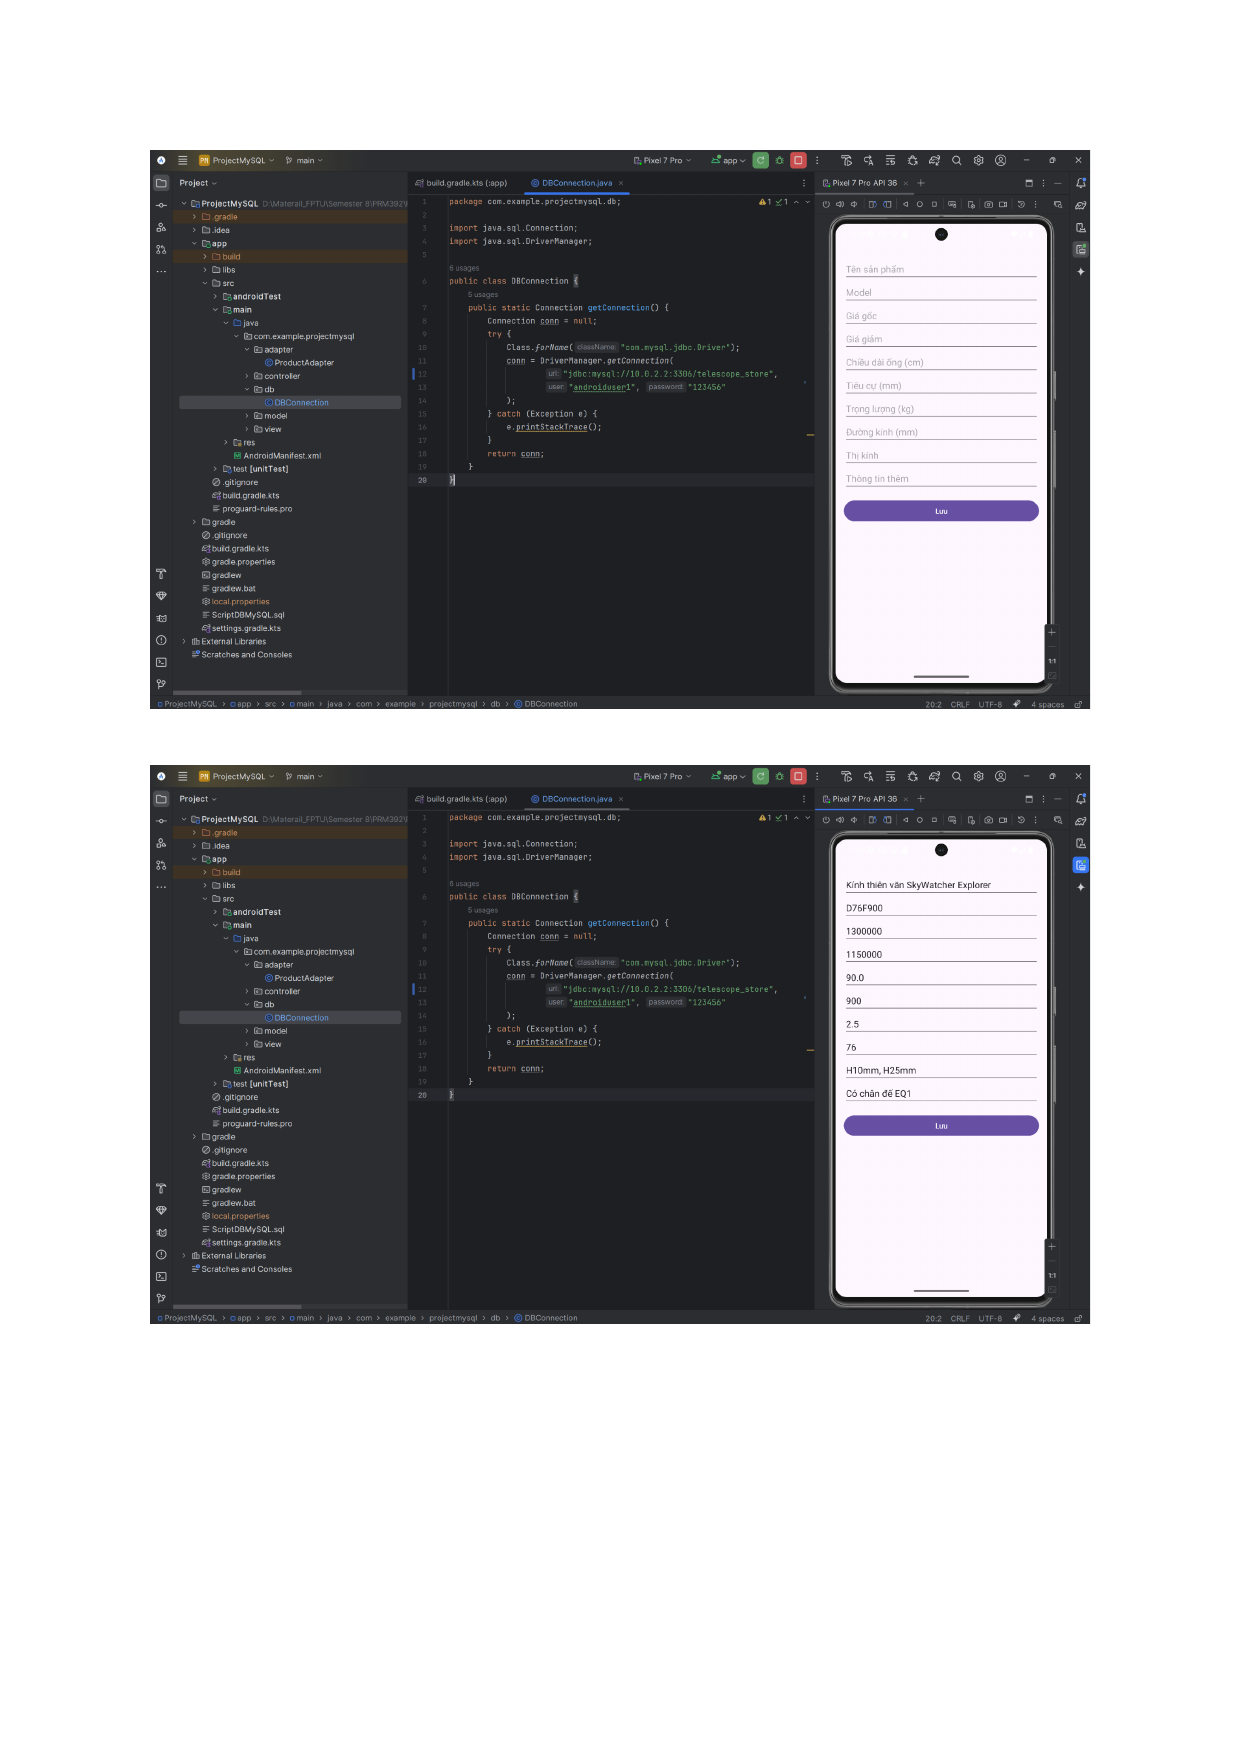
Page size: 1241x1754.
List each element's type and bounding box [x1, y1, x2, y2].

picture [150, 765, 1091, 1324]
picture [150, 150, 1091, 709]
